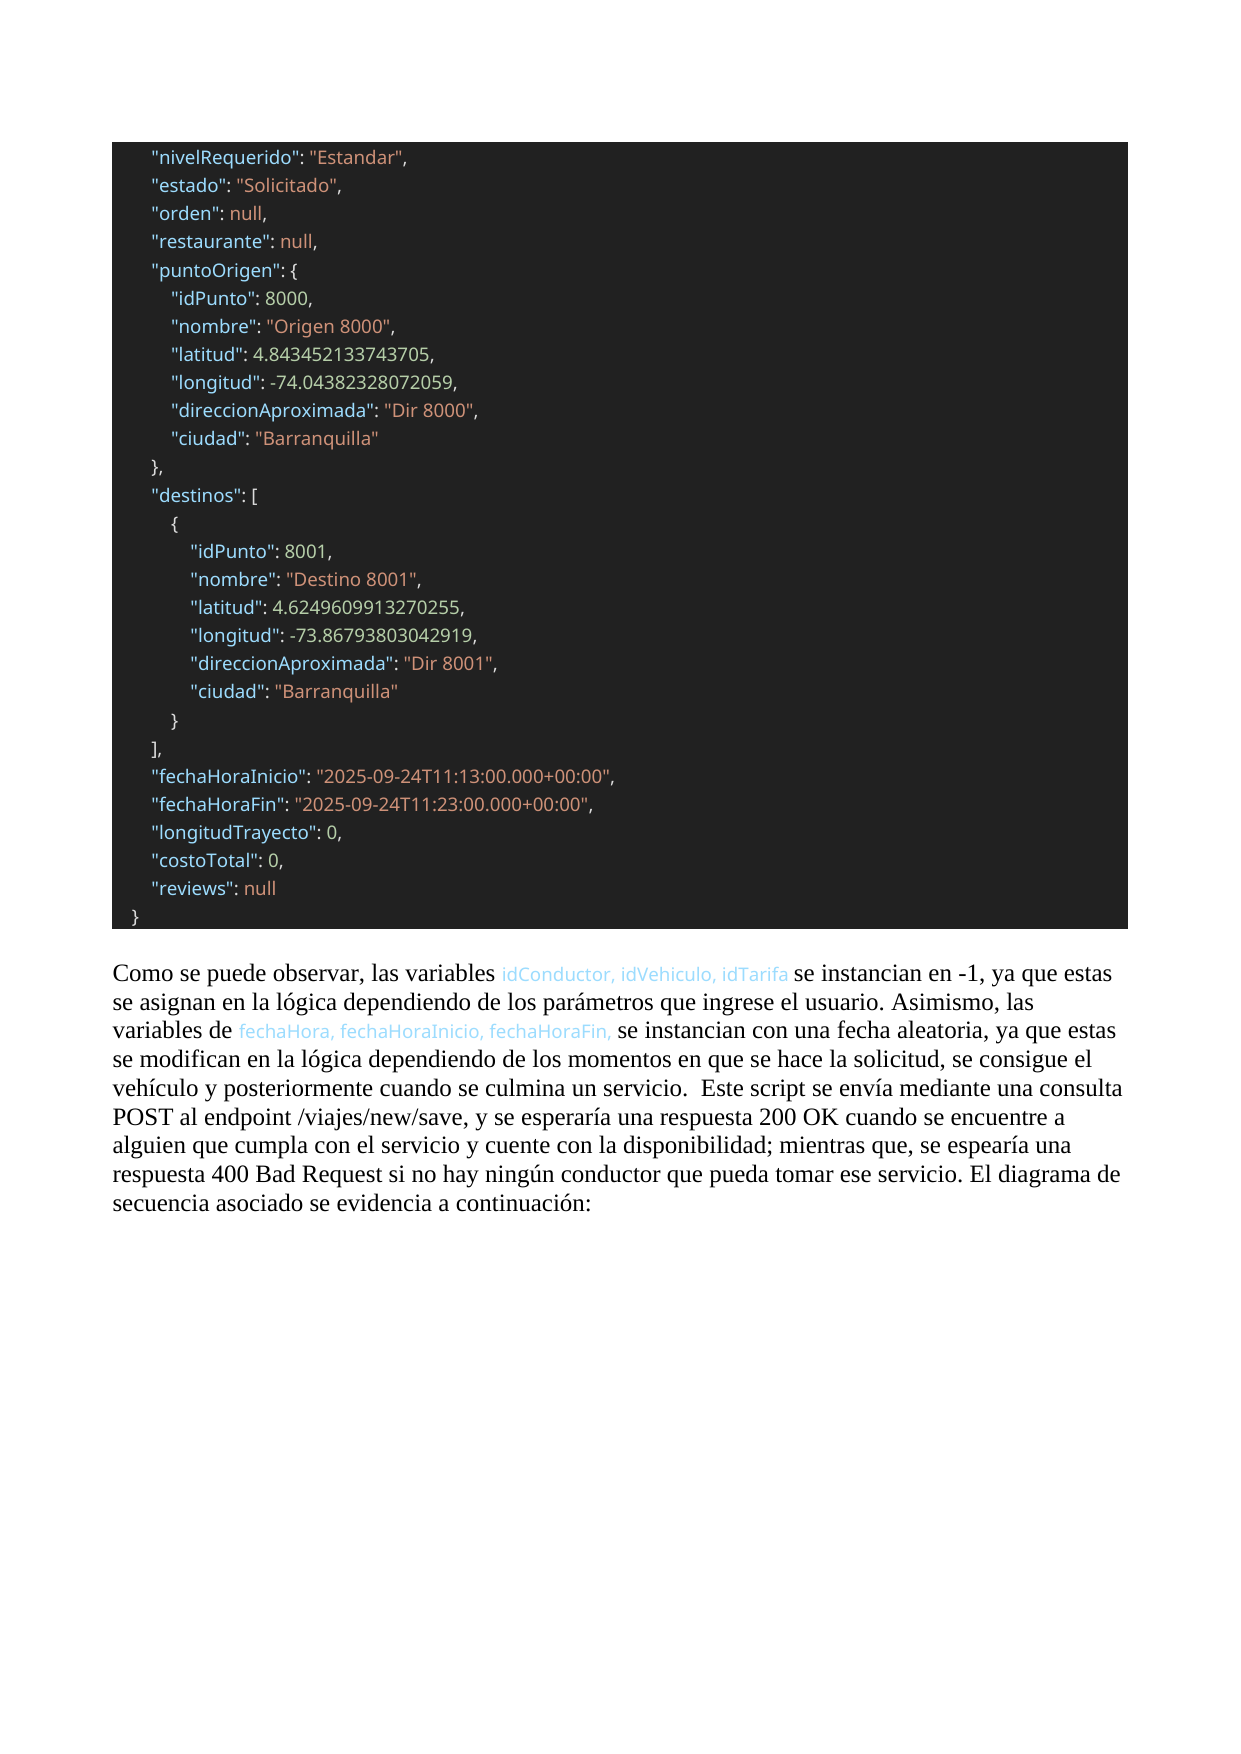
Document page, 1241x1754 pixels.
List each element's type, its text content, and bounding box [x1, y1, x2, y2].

text "longitud": -74.04382328072059, [112, 367, 1128, 395]
text "fechaHoraInicio": "2025-09-24T11:13:00.000+00:00", [112, 761, 1128, 789]
text } [112, 704, 1128, 732]
text "latitud": 4.843452133743705, [112, 339, 1128, 367]
text "longitudTrayecto": 0, [112, 817, 1128, 845]
text "longitud": -73.86793803042919, [112, 620, 1128, 648]
text } [112, 901, 1128, 929]
text "nombre": "Destino 8001", [112, 564, 1128, 592]
text "estado": "Solicitado", [112, 170, 1128, 198]
text "fechaHoraFin": "2025-09-24T11:23:00.000+00:00", [112, 789, 1128, 817]
text "orden": null, [112, 198, 1128, 226]
text "reviews": null [112, 873, 1128, 901]
text "ciudad": "Barranquilla" [112, 423, 1128, 451]
text "idPunto": 8001, [112, 536, 1128, 564]
text "destinos": [ [112, 479, 1128, 507]
text ], [112, 732, 1128, 761]
text "ciudad": "Barranquilla" [112, 676, 1128, 704]
text "restaurante": null, [112, 226, 1128, 254]
text "puntoOrigen": { [112, 254, 1128, 282]
text { [112, 507, 1128, 536]
text "direccionAproximada": "Dir 8001", [112, 648, 1128, 676]
text Como se puede observar, las variables idConductor, idVehiculo, idTarifa se instancian en -1, ya que estas se asignan en la lógica dependiendo de los parámetros que ingrese el usuario. Asimismo, las variables de fechaHora, fechaHoraInicio, fechaHoraFin, se instancian con una fecha aleatoria, ya que estas se modifican en la lógica dependiendo de los momentos en que se hace la solicitud, se consigue el vehículo y posteriormente cuando se culmina un servicio. Este script se envía mediante una consulta POST al endpoint /viajes/new/save, y se esperaría una respuesta 200 OK cuando se encuentre a alguien que cumpla con el servicio y cuente con la disponibilidad; mientras que, se espearía una respuesta 400 Bad Request si no hay ningún conductor que pueda tomar ese servicio. El diagrama de secuencia asociado se evidencia a continuación: [112, 958, 1128, 1217]
text }, [112, 451, 1128, 479]
text "latitud": 4.6249609913270255, [112, 592, 1128, 620]
text "direccionAproximada": "Dir 8000", [112, 395, 1128, 423]
text "nivelRequerido": "Estandar", [112, 142, 1128, 170]
text "costoTotal": 0, [112, 845, 1128, 873]
text "nombre": "Origen 8000", [112, 311, 1128, 339]
text "idPunto": 8000, [112, 282, 1128, 311]
